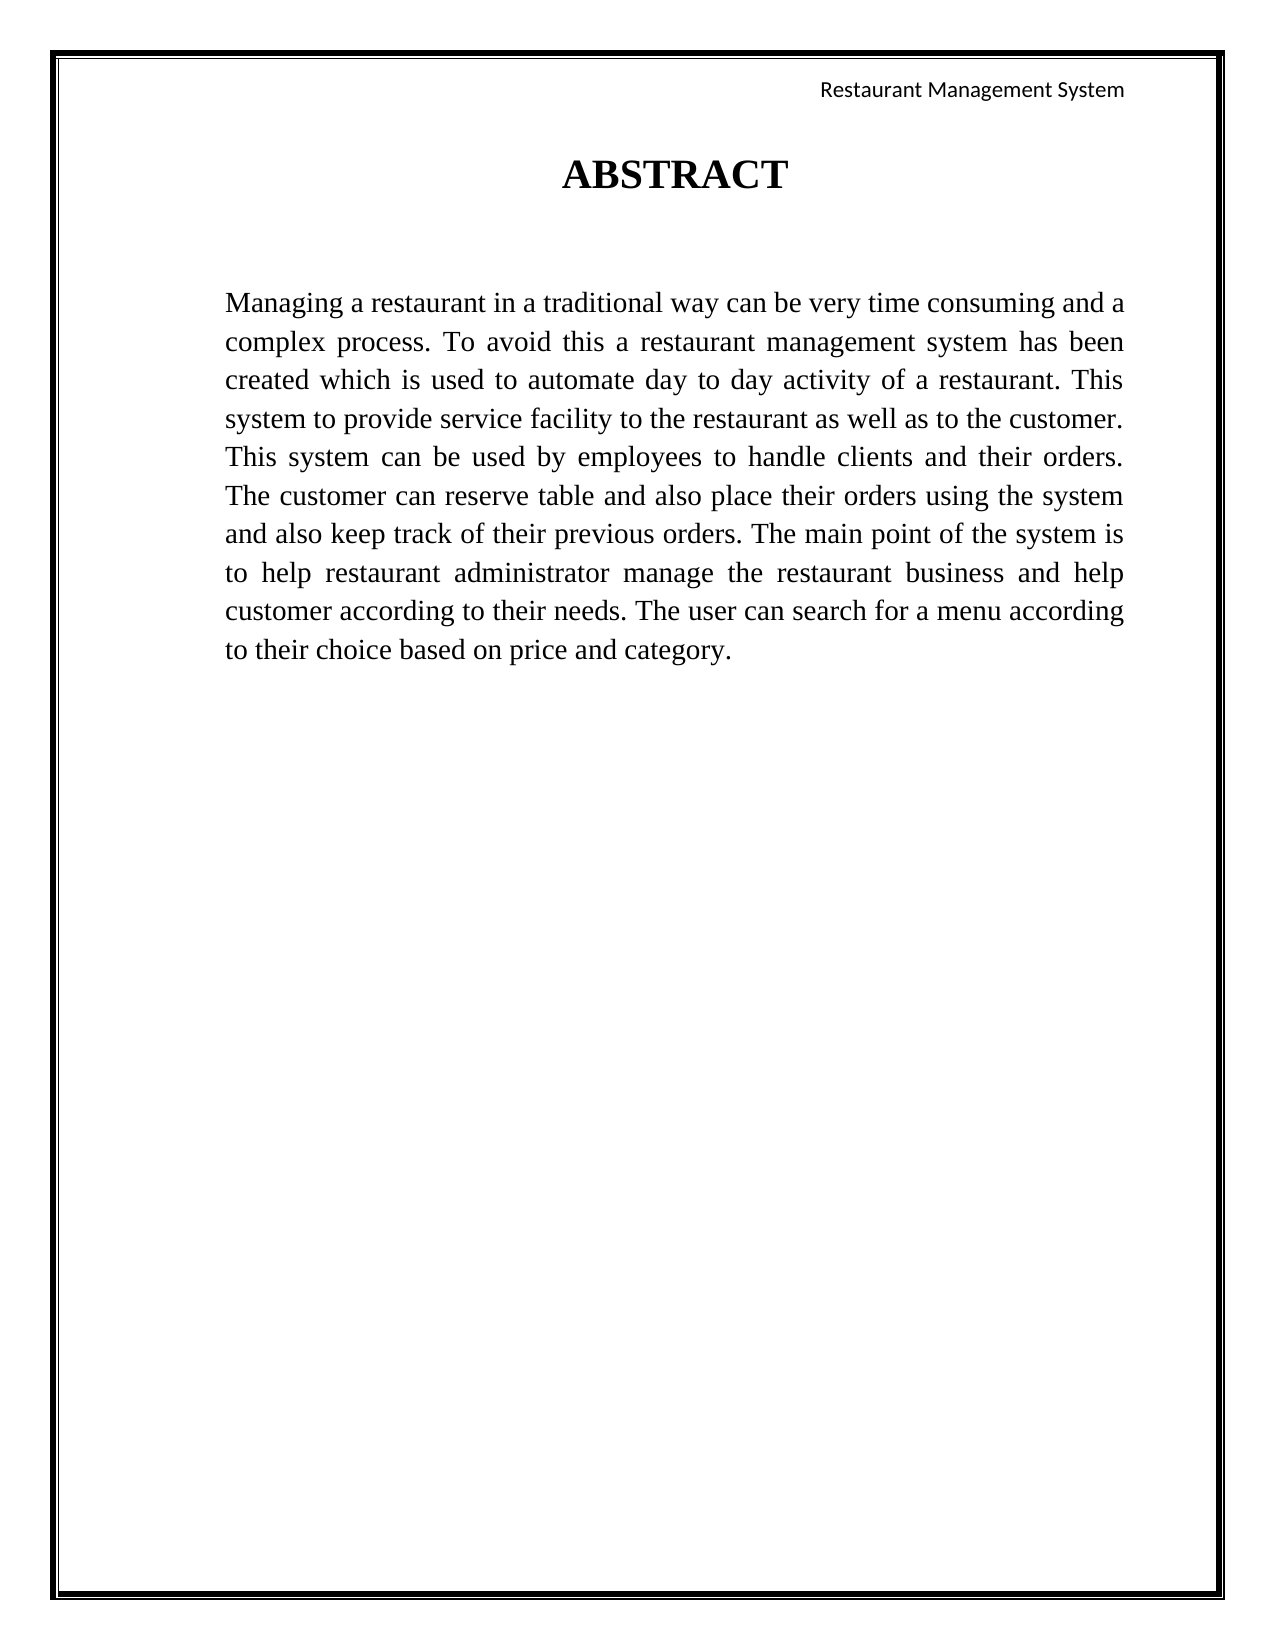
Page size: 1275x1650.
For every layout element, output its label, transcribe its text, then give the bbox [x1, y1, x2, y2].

text Managing a restaurant in a traditional way can be very time consuming and a complex process. To avoid this a restaurant management system has been created which is used to automate day to day activity of a restaurant. This system to provide service facility to the restaurant as well as to the customer. This system can be used by employees to handle clients and their orders. The customer can reserve table and also place their orders using the system and also keep track of their previous orders. The main point of the system is to help restaurant administrator manage the restaurant business and help customer according to their needs. The user can search for a menu according to their choice based on price and category. [225, 285, 1125, 666]
text ABSTRACT [225, 150, 1125, 198]
